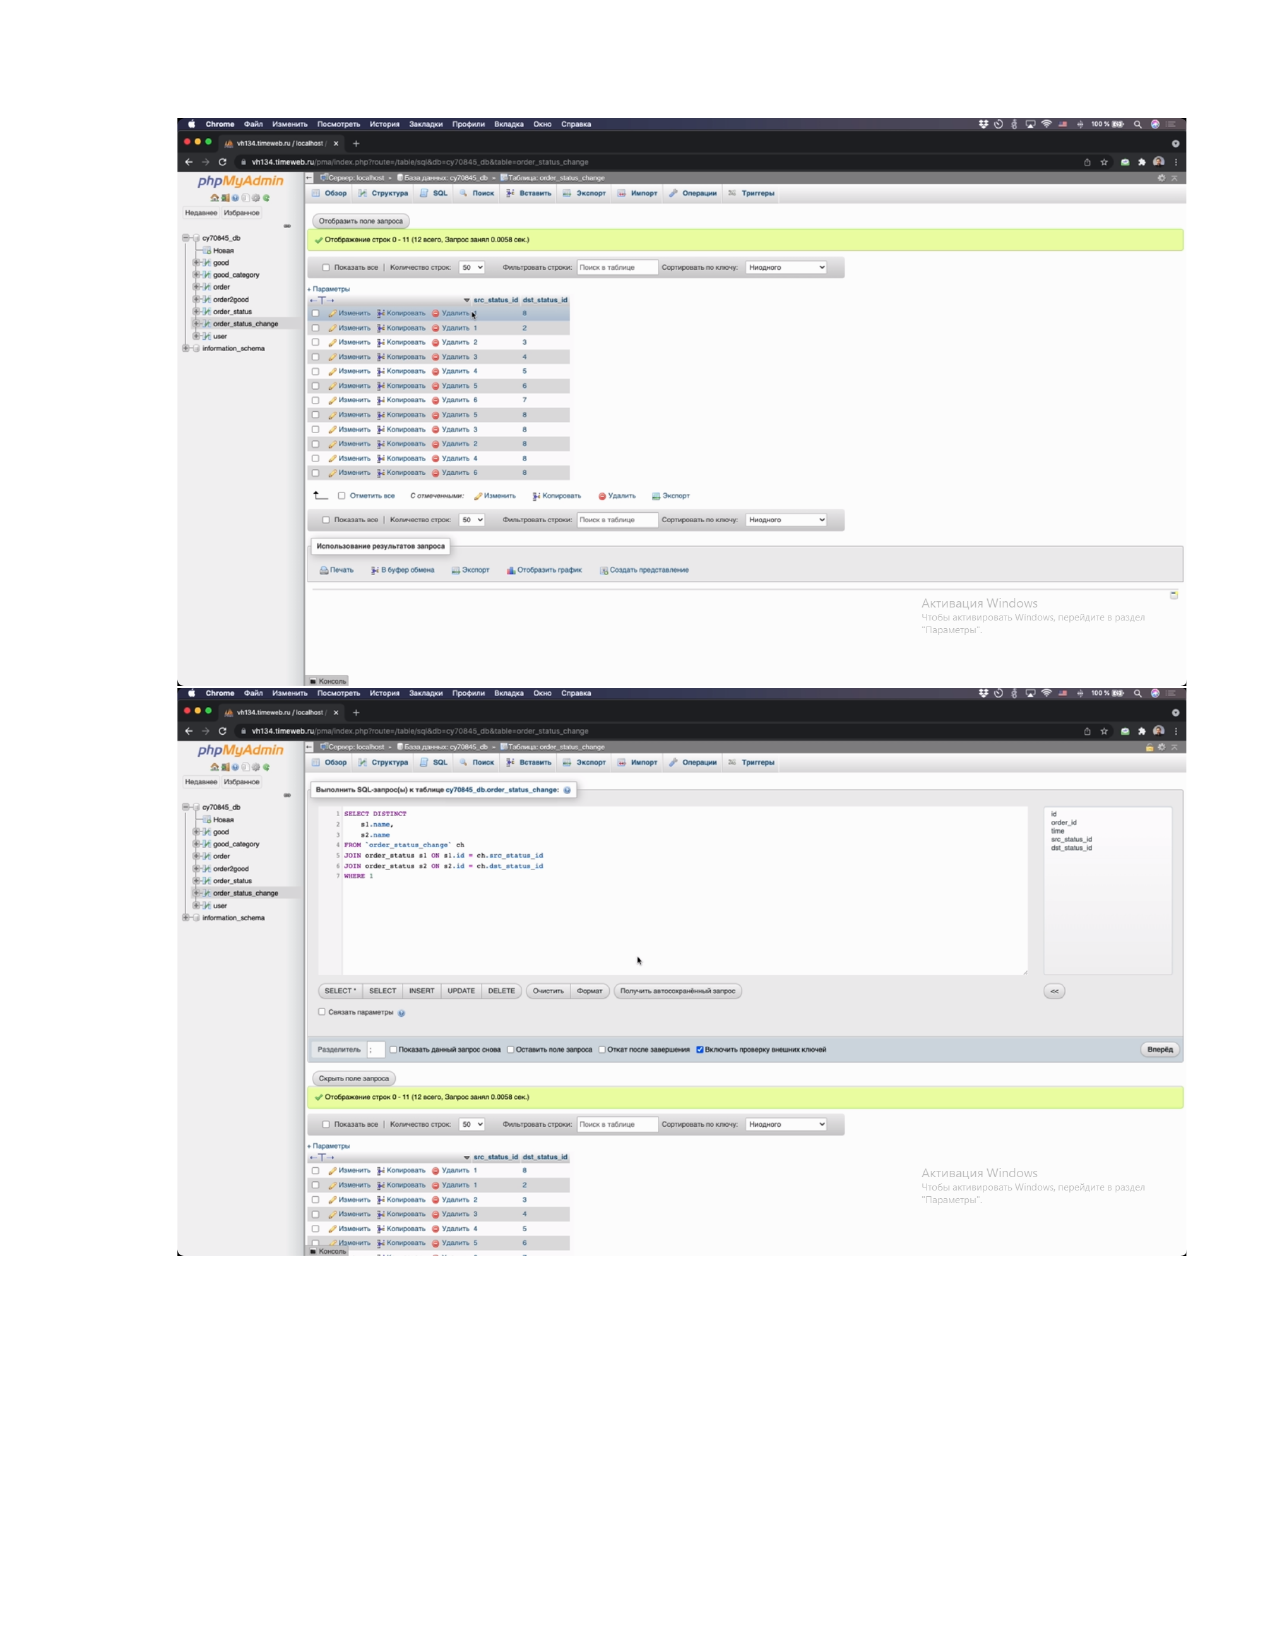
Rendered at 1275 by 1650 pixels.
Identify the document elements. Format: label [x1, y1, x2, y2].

picture [177, 688, 1187, 1256]
picture [177, 118, 1187, 686]
